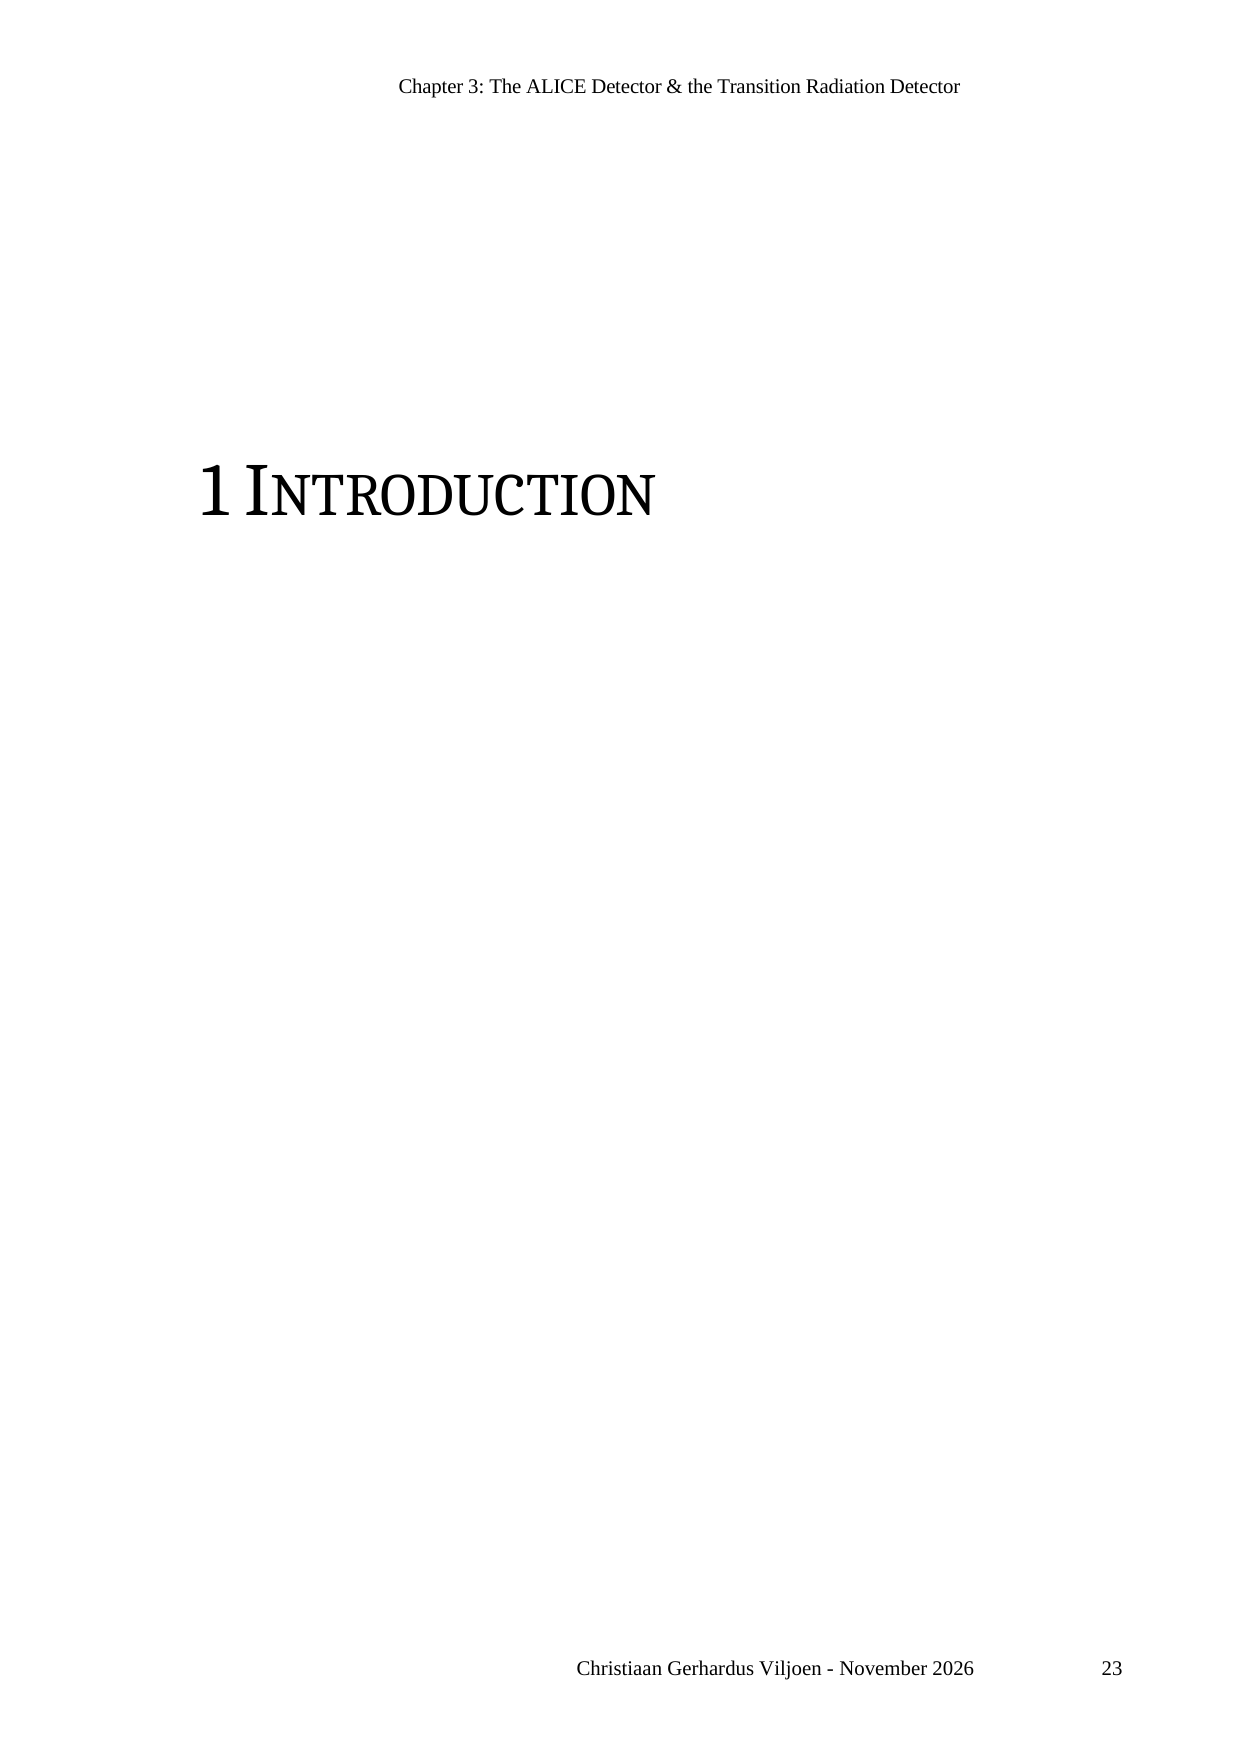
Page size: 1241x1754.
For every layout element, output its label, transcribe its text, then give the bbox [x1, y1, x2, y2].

subtitle Introduction [201, 448, 1122, 534]
